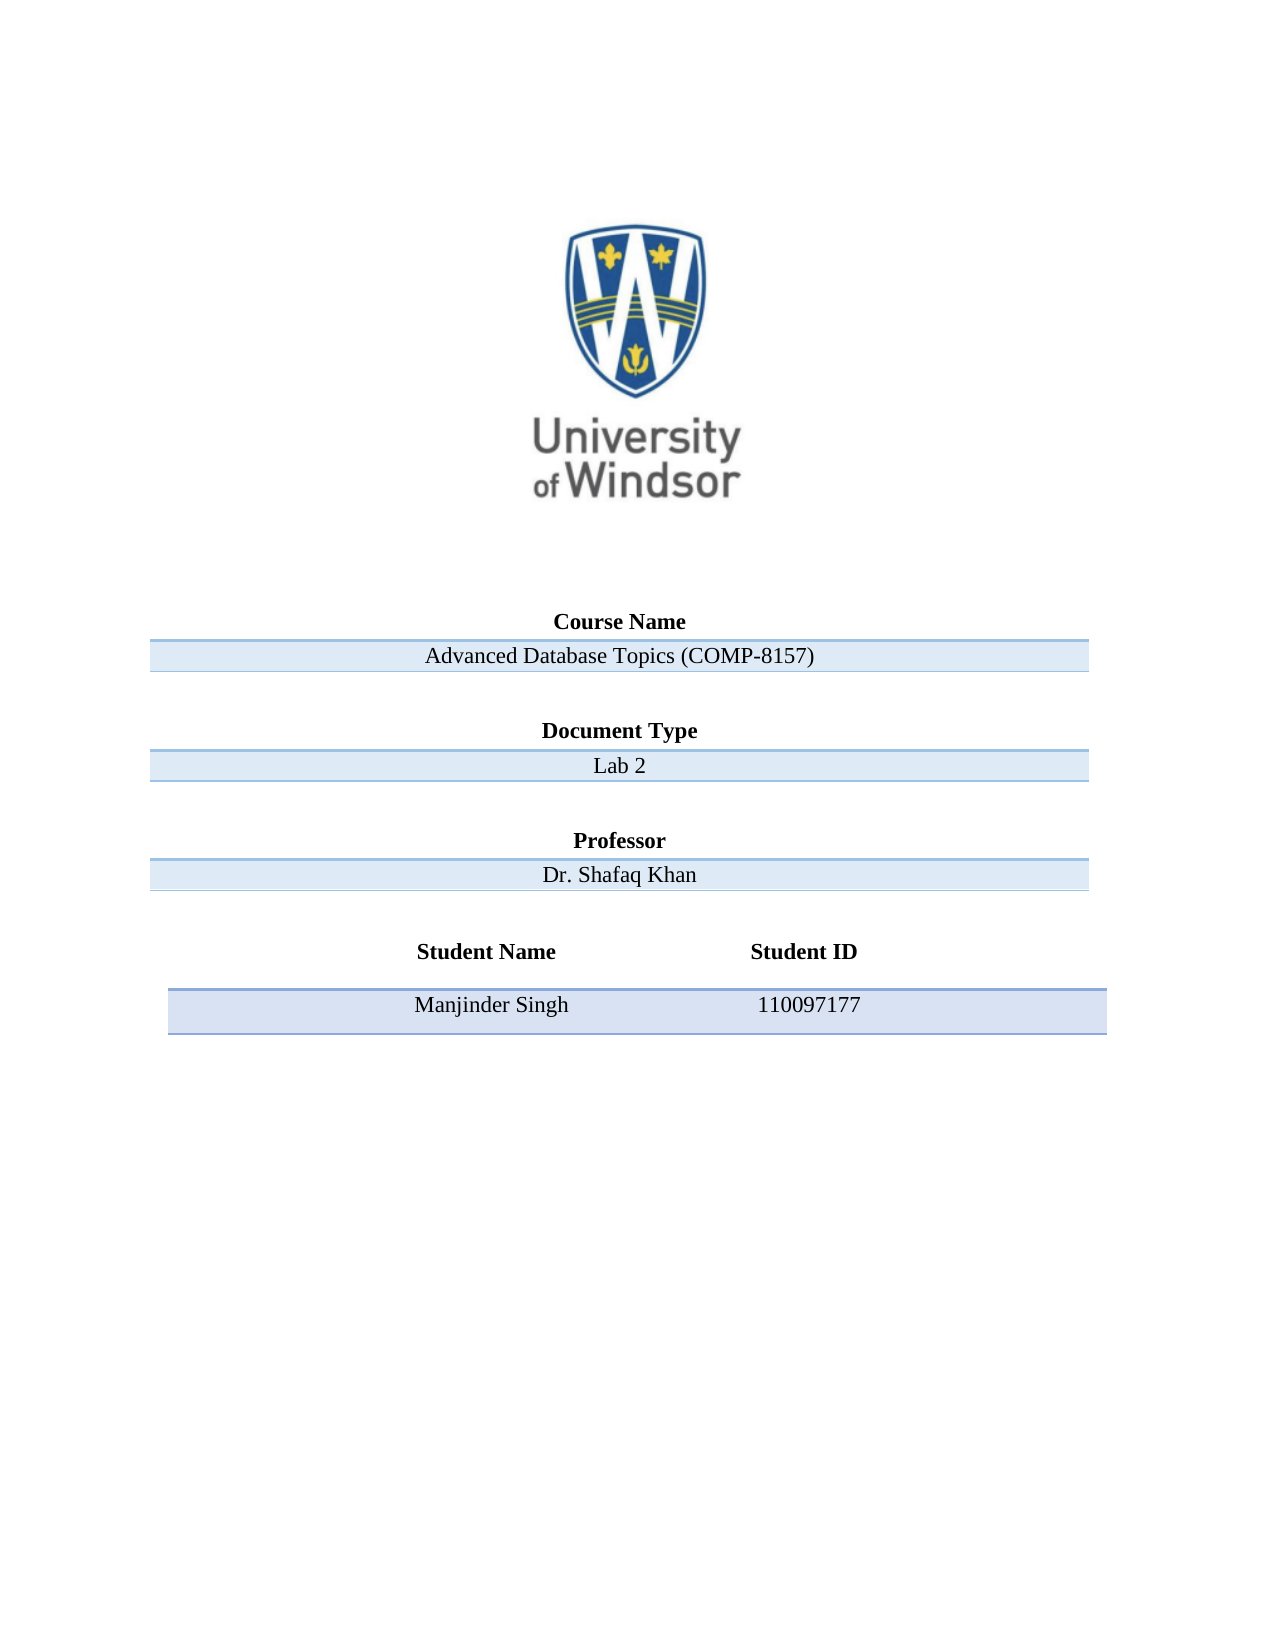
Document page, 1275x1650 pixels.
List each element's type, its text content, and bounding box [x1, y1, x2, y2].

table_header Professor [150, 827, 1089, 858]
table_header Document Type [150, 717, 1089, 748]
table_cell Lab 2 [150, 752, 1089, 780]
table_cell Dr. Shafaq Khan [150, 861, 1089, 889]
picture [491, 195, 784, 544]
table_cell Advanced Database Topics (COMP-8157) [150, 642, 1089, 671]
table_cell Manjinder Singh 110097177 [168, 991, 1107, 1033]
table_header Course Name [150, 608, 1089, 639]
table_header Student Name Student ID [168, 938, 1107, 988]
